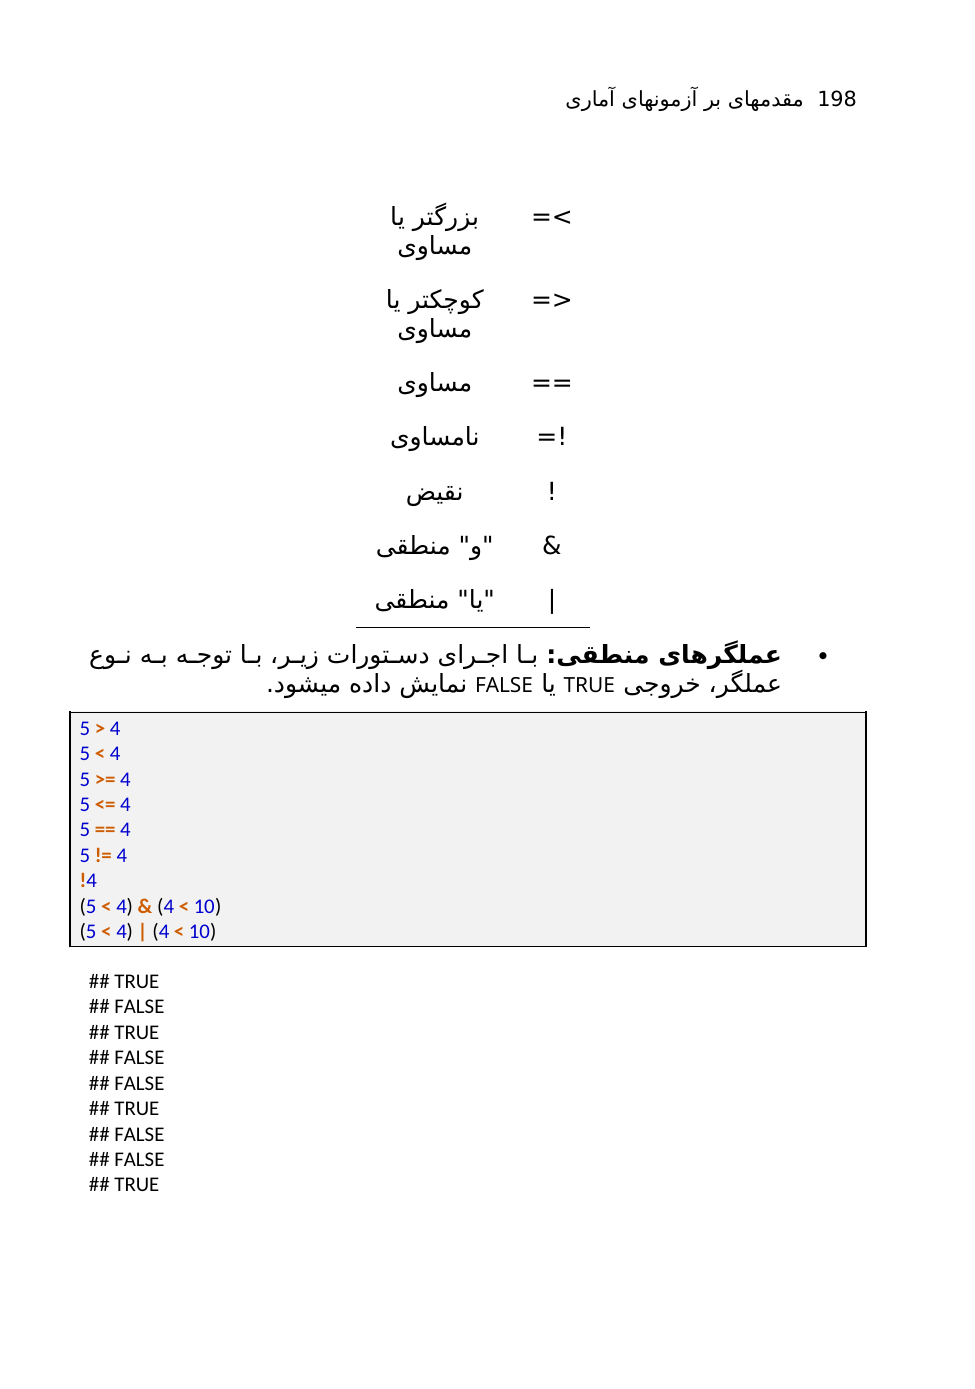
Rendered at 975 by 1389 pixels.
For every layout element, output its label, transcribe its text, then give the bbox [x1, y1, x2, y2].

list عملگرهای منطقی: با اجرای دستورات زیر، با توجه به نوع عملگر، خروجی TRUE یا FALSE نمایش داده می‏شود. [89, 640, 819, 699]
text ## TRUE ## FALSE ## TRUE ## FALSE ## FALSE ## TRUE ## FALSE ## FALSE ## TRUE [89, 968, 857, 1197]
text 5 > 4 5 < 4 5 >= 4 5 <= 4 5 == 4 5 != 4 !4 (5 < 4) & (4 < 10) (5 < 4) | (4 < 10) [71, 713, 865, 946]
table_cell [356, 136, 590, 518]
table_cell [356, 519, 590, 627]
